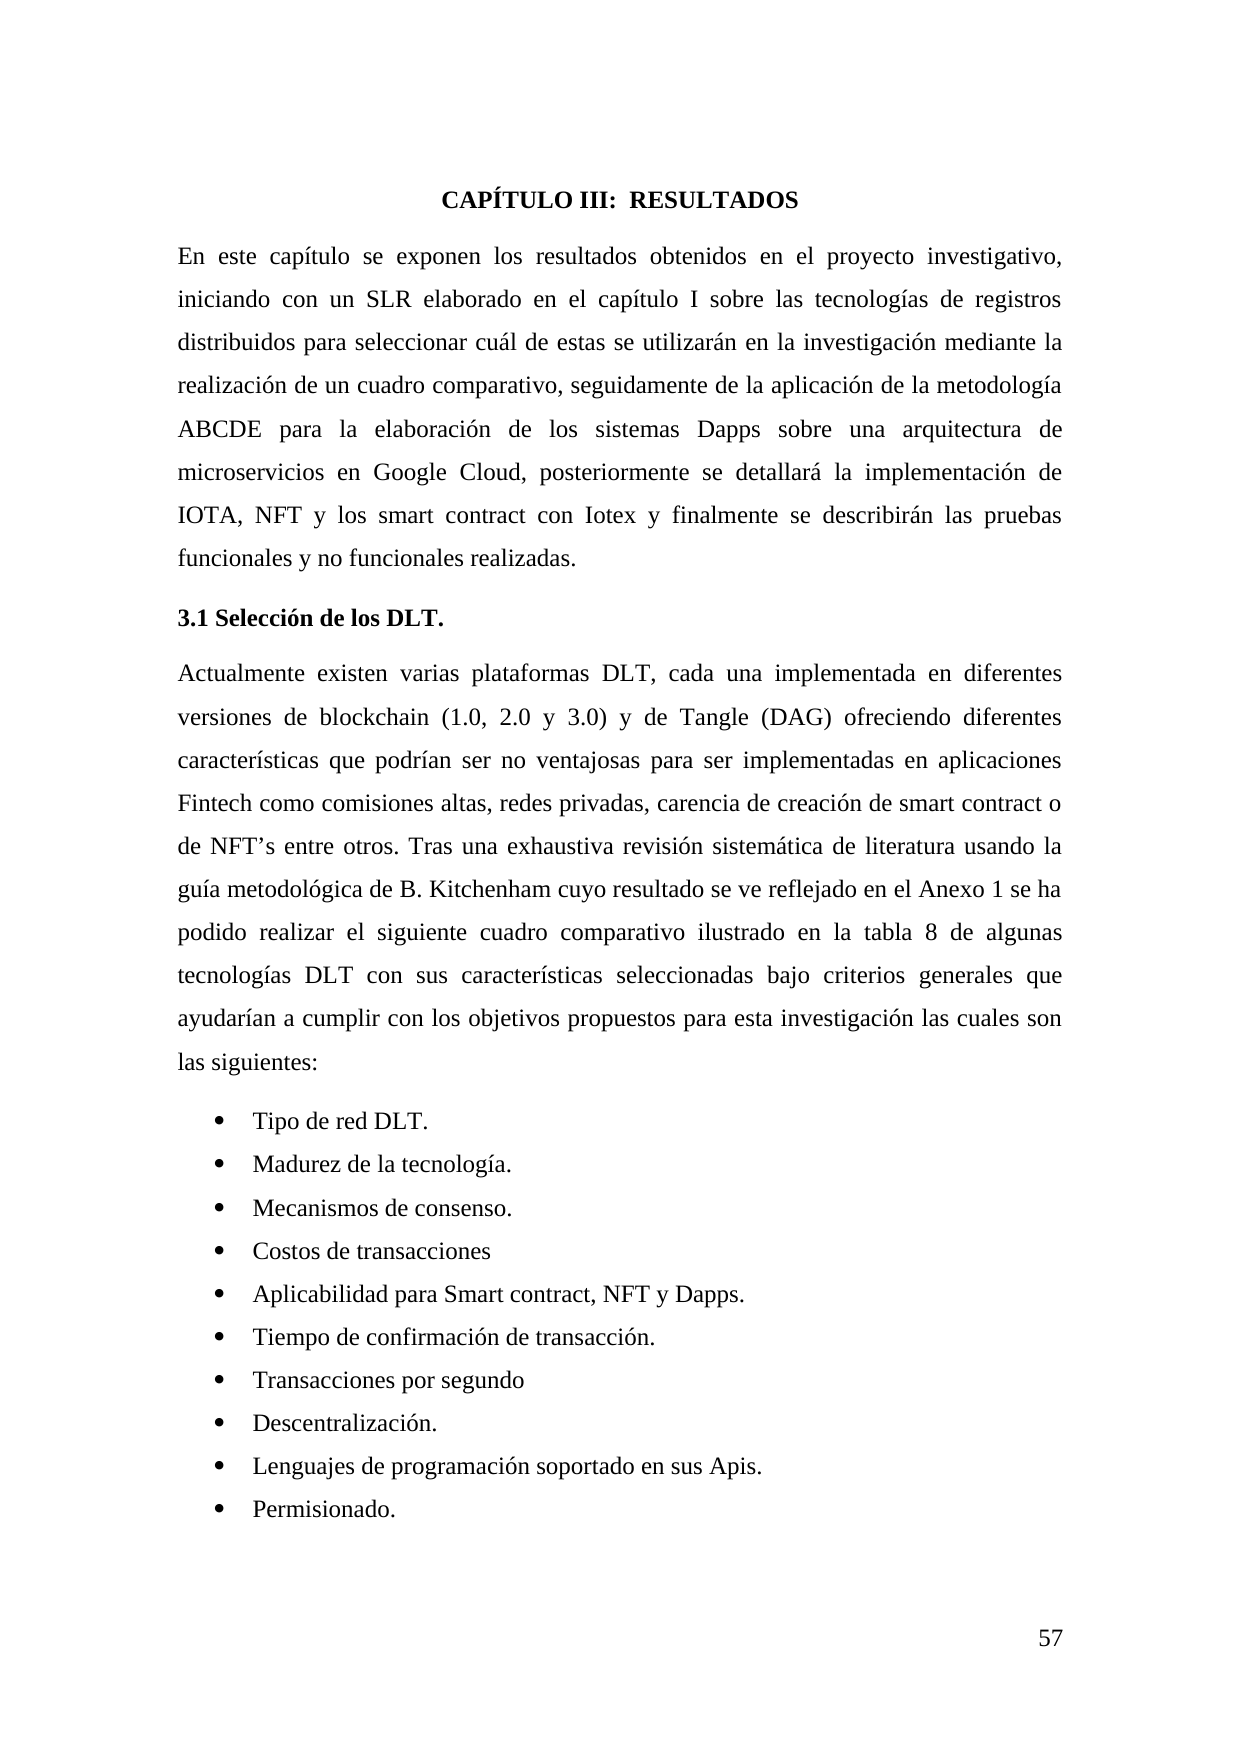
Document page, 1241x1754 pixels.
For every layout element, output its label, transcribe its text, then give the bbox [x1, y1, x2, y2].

list Costos de transacciones [215, 1236, 1063, 1264]
list Tipo de red DLT. [215, 1106, 1063, 1135]
list Transacciones por segundo [215, 1365, 1063, 1394]
list Aplicabilidad para Smart contract, NFT y Dapps. [215, 1279, 1063, 1308]
list Permisionado. [215, 1494, 1063, 1523]
list Madurez de la tecnología. [215, 1149, 1063, 1178]
list Selección de los DLT. [177, 603, 1063, 632]
list Mecanismos de consenso. [215, 1193, 1063, 1221]
list Tiempo de confirmación de transacción. [215, 1322, 1063, 1351]
text En este capítulo se exponen los resultados obtenidos en el proyecto investigativo, iniciando con un SLR elaborado en el capítulo I sobre las tecnologías de registros distribuidos para seleccionar cuál de estas se utilizarán en la investigación mediante la realización de un cuadro comparativo, seguidamente de la aplicación de la metodología ABCDE para la elaboración de los sistemas Dapps sobre una arquitectura de microservicios en Google Cloud, posteriormente se detallará la implementación de IOTA, NFT y los smart contract con Iotex y finalmente se describirán las pruebas funcionales y no funcionales realizadas. [177, 241, 1063, 572]
text CAPÍTULO III: RESULTADOS [177, 185, 1063, 214]
text Actualmente existen varias plataformas DLT, cada una implementada en diferentes versiones de blockchain (1.0, 2.0 y 3.0) y de Tangle (DAG) ofreciendo diferentes características que podrían ser no ventajosas para ser implementadas en aplicaciones Fintech como comisiones altas, redes privadas, carencia de creación de smart contract o de NFT’s entre otros. Tras una exhaustiva revisión sistemática de literatura usando la guía metodológica de B. Kitchenham cuyo resultado se ve reflejado en el Anexo 1 se ha podido realizar el siguiente cuadro comparativo ilustrado en la tabla 8 de algunas tecnologías DLT con sus características seleccionadas bajo criterios generales que ayudarían a cumplir con los objetivos propuestos para esta investigación las cuales son las siguientes: [177, 658, 1063, 1075]
list Descentralización. [215, 1408, 1063, 1437]
list Lenguajes de programación soportado en sus Apis. [215, 1451, 1063, 1480]
